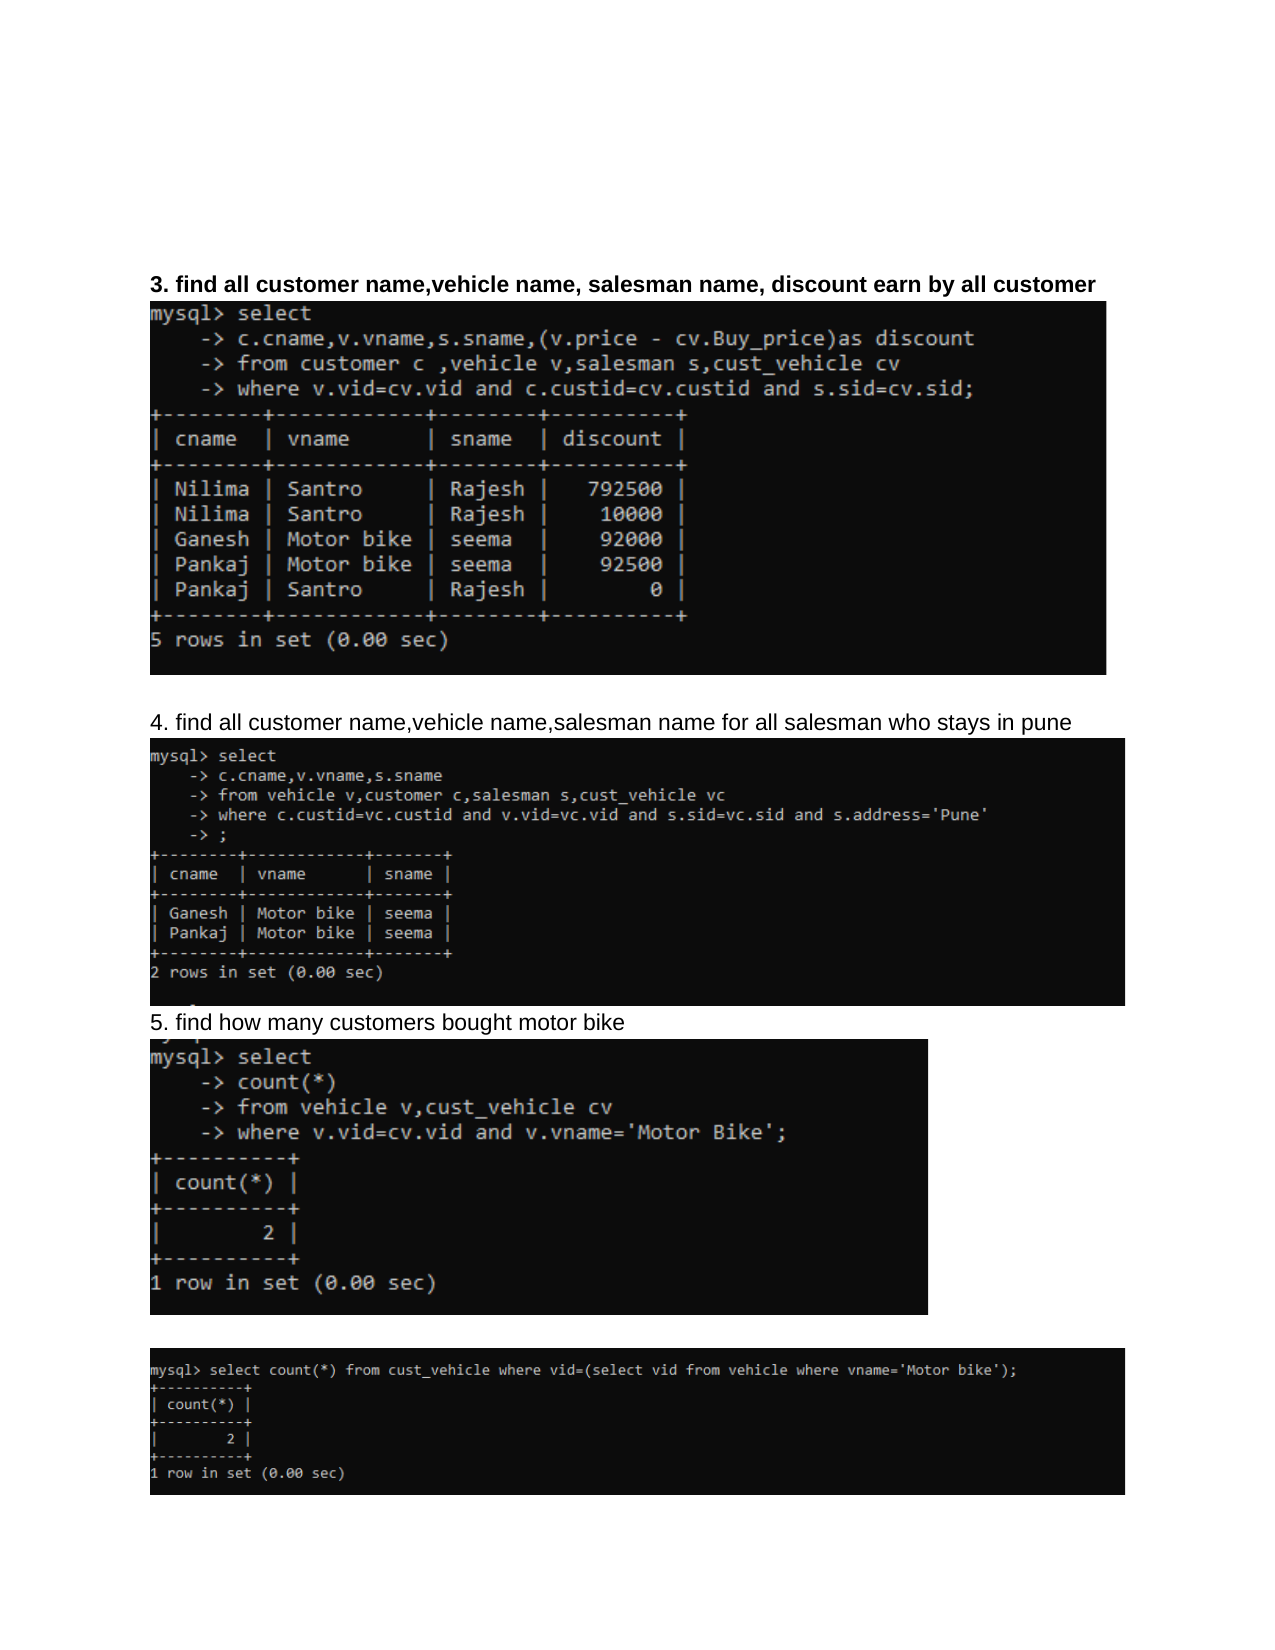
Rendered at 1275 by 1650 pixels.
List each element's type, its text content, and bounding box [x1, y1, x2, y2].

text 4. find all customer name,vehicle name,salesman name for all salesman who stays in pune [150, 708, 1125, 735]
picture [150, 301, 1107, 675]
picture [150, 1348, 1125, 1495]
picture [150, 738, 1125, 1006]
text 5. find how many customers bought motor bike [150, 1009, 1125, 1036]
text 3. find all customer name,vehicle name, salesman name, discount earn by all customer [150, 271, 1125, 297]
picture [150, 1039, 929, 1315]
